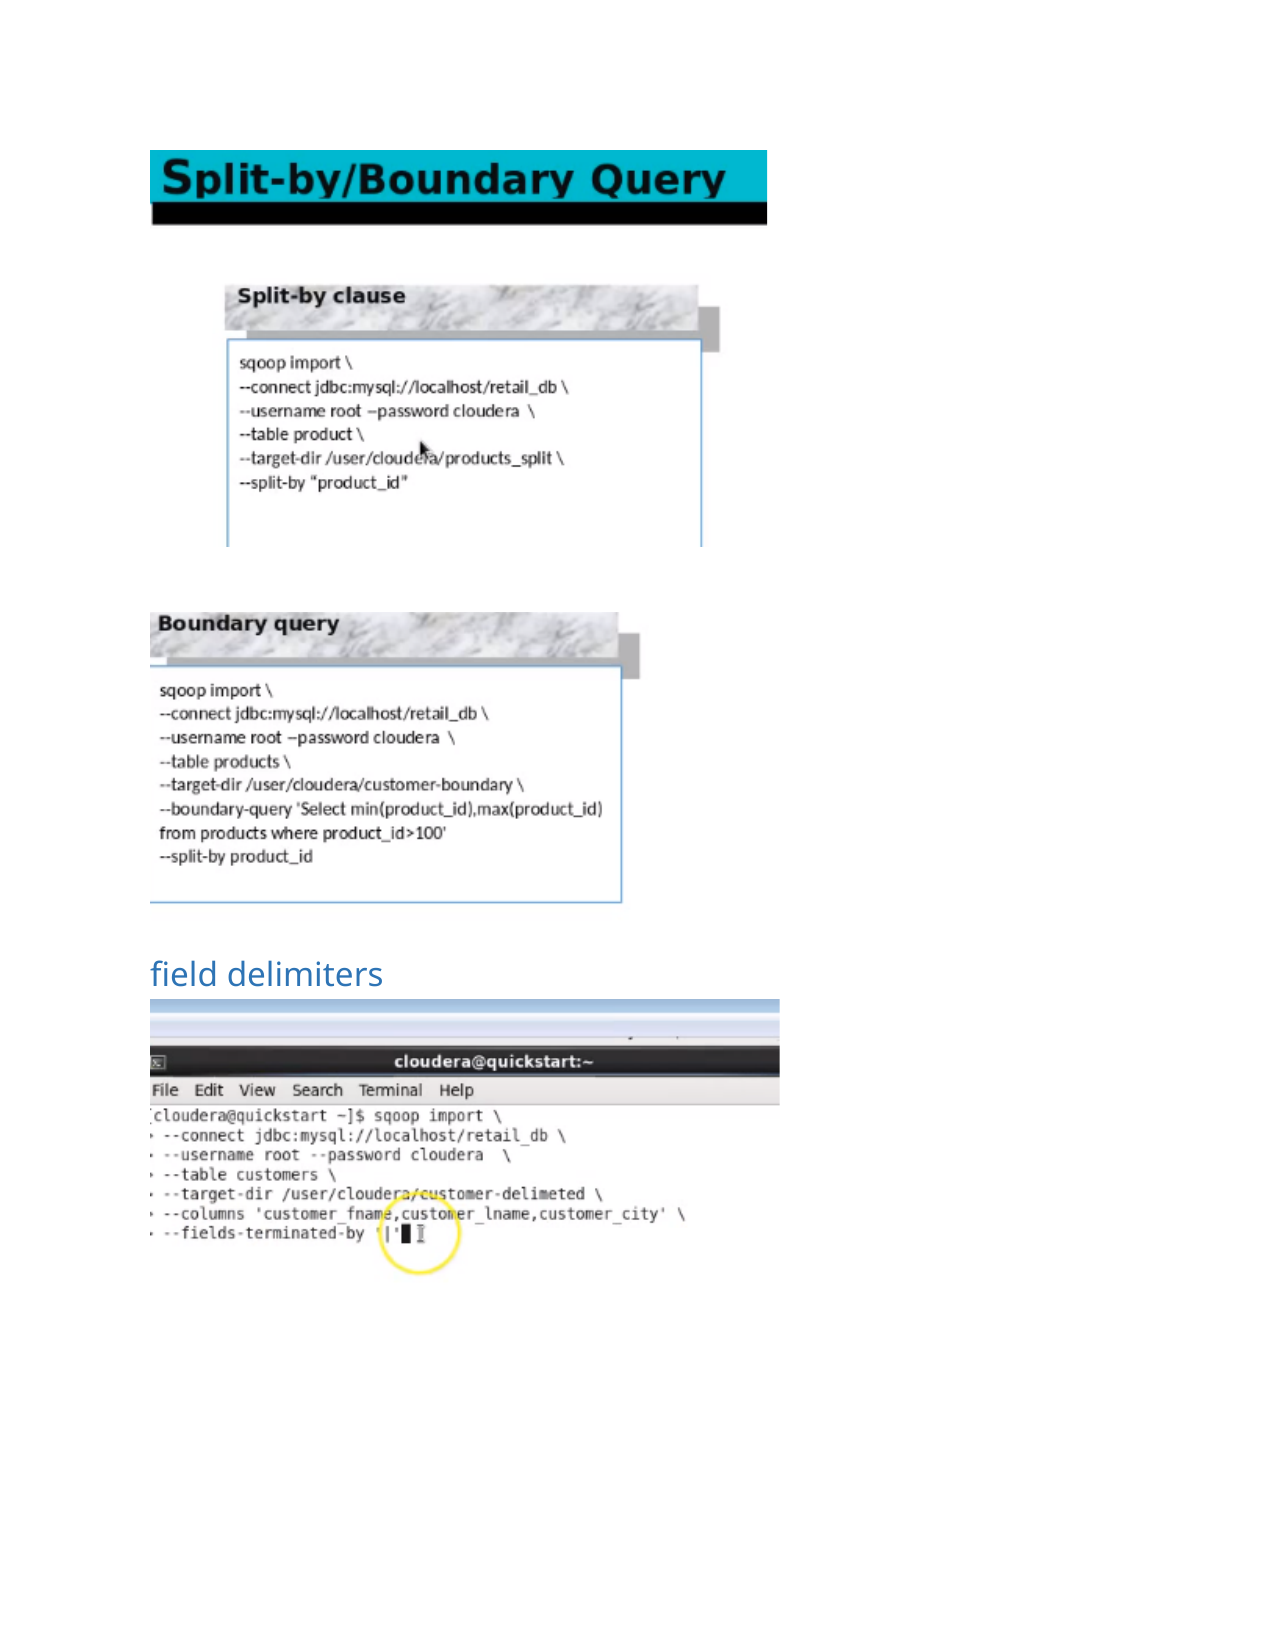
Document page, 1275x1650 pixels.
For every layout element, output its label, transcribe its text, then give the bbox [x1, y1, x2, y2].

picture [150, 150, 768, 547]
picture [150, 999, 780, 1289]
subtitle field delimiters [150, 951, 1125, 996]
picture [150, 612, 674, 924]
